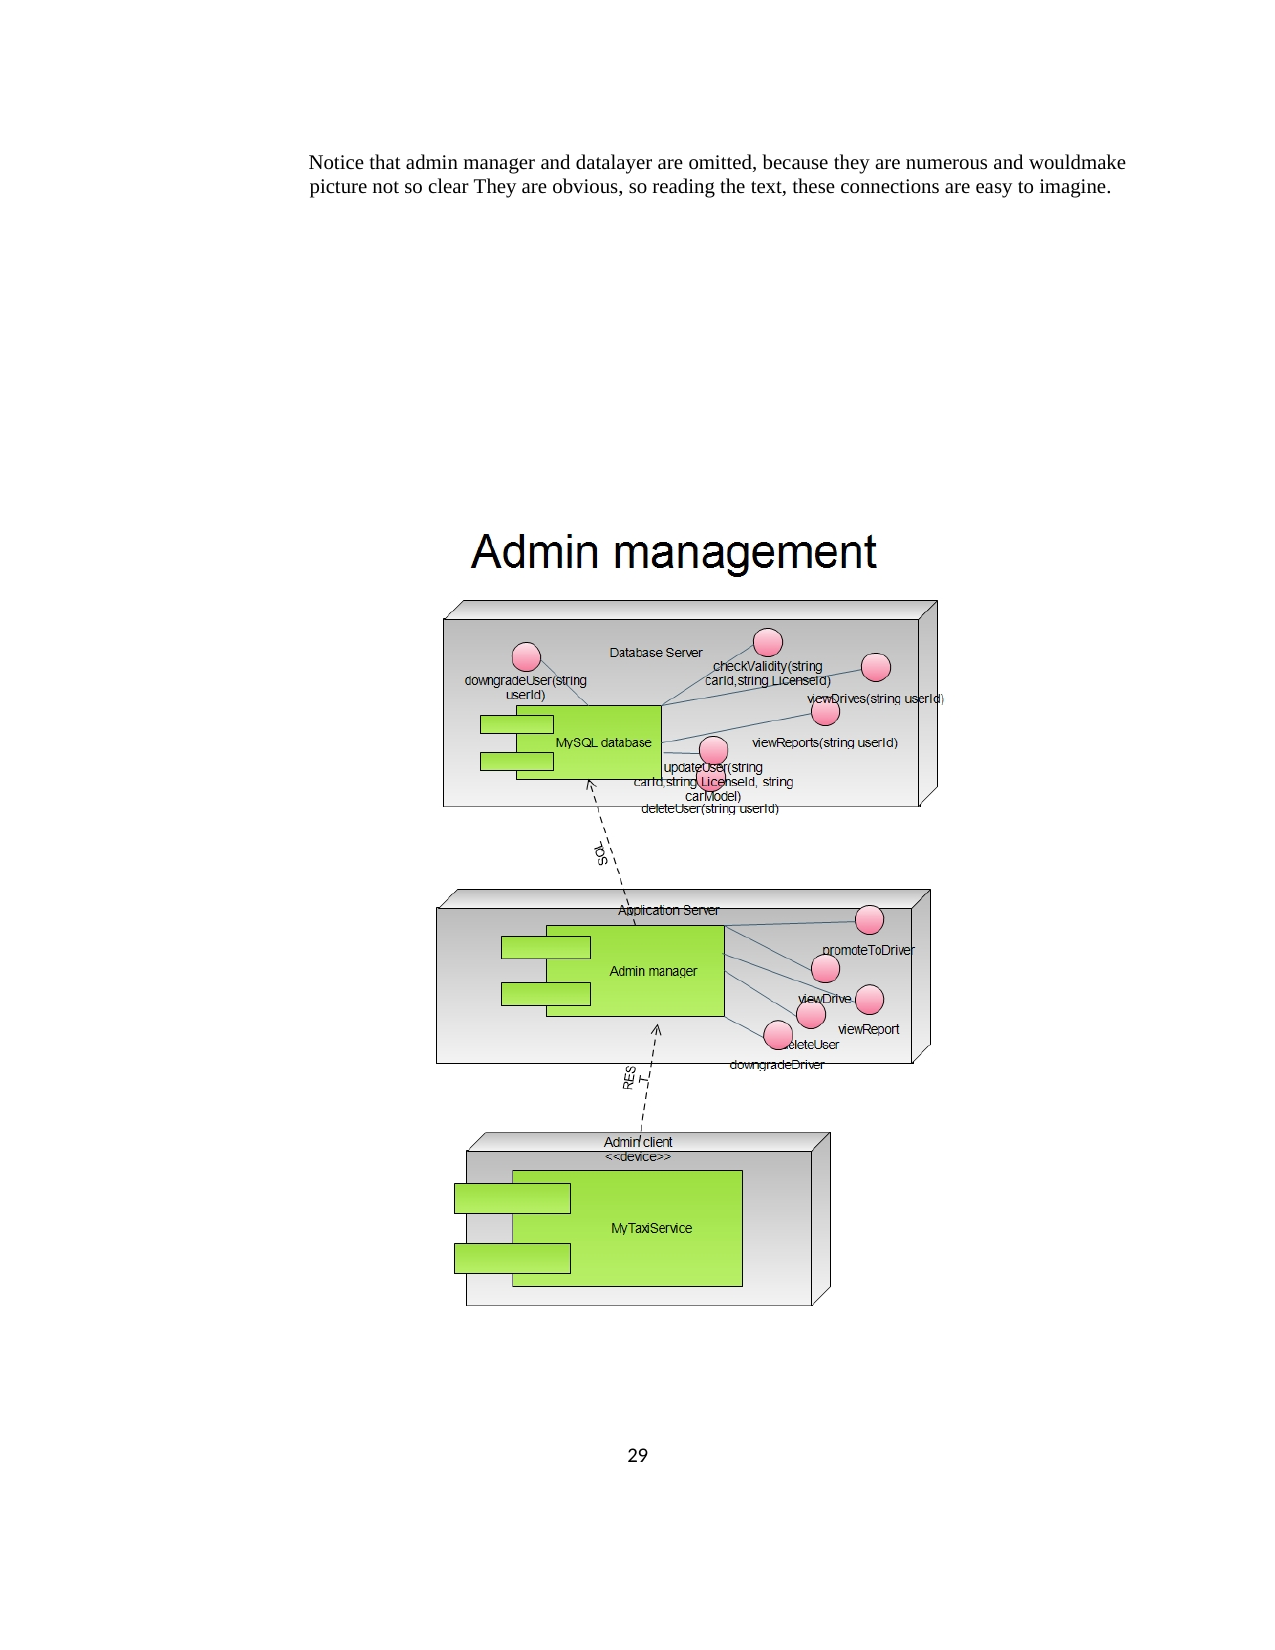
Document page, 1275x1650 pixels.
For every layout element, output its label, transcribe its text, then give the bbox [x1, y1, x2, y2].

picture [362, 503, 986, 1306]
text Notice that admin manager and datalayer are omitted, because they are numerous and wouldmake picture not so clear They are obvious, so reading the text, these connections are easy to imagine. [308, 150, 1127, 198]
